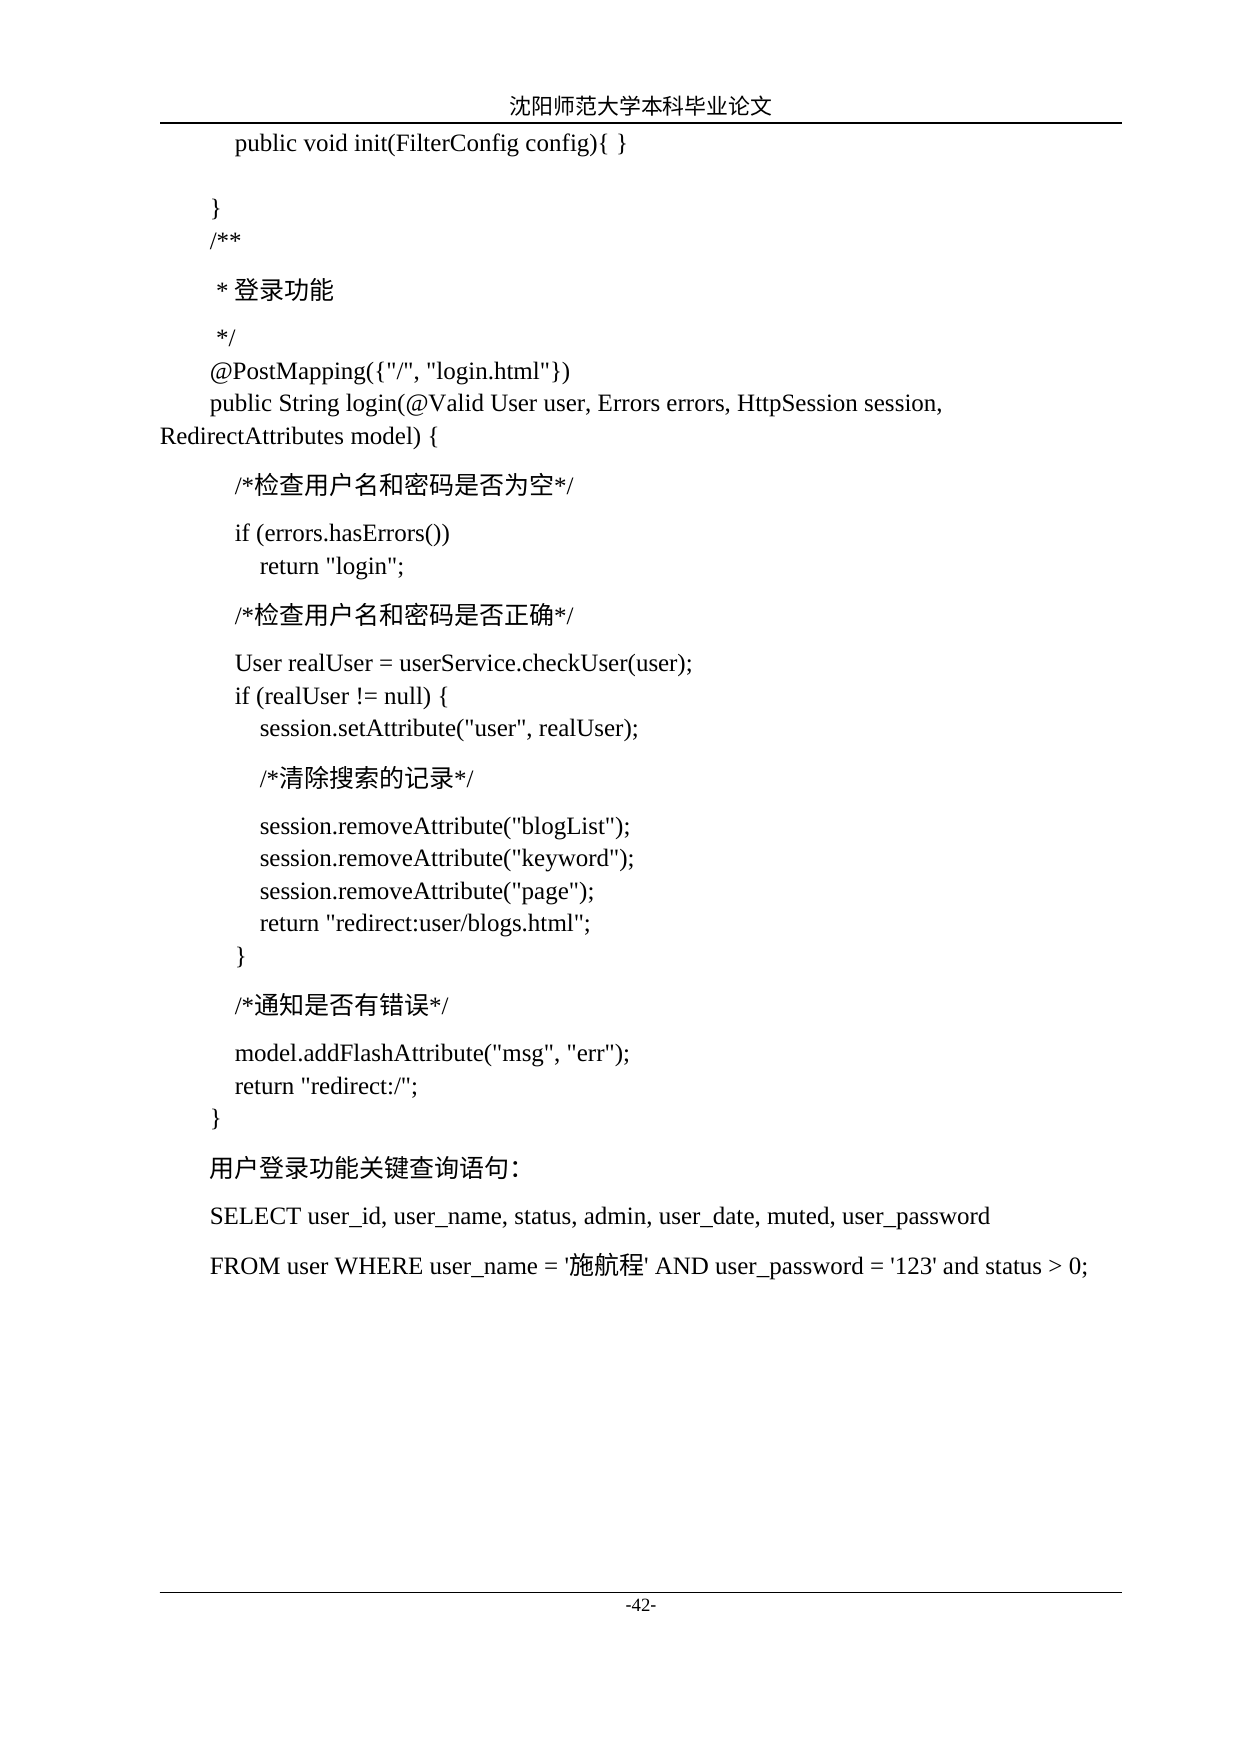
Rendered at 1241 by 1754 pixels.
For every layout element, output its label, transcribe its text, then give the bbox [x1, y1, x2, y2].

text return "login"; [159, 549, 1122, 581]
text if (errors.hasErrors()) [159, 516, 1122, 549]
text session.removeAttribute("page"); [159, 874, 1122, 906]
text } [159, 939, 1122, 971]
text /*通知是否有错误*/ [159, 971, 1122, 1036]
text public String login(@Valid User user, Errors errors, HttpSession session, RedirectAttributes model) { [159, 386, 1122, 451]
text session.removeAttribute("blogList"); [159, 809, 1122, 841]
text public void init(FilterConfig config){ } [159, 126, 1122, 159]
text session.setAttribute("user", realUser); [159, 711, 1122, 744]
text User realUser = userService.checkUser(user); [159, 646, 1122, 679]
text SELECT user_id, user_name, status, admin, user_date, muted, user_password [159, 1199, 1122, 1231]
text */ [159, 321, 1122, 354]
text /*清除搜索的记录*/ [159, 744, 1122, 809]
text * 登录功能 [159, 256, 1122, 321]
text 用户登录功能关键查询语句： [159, 1134, 1122, 1199]
text FROM user WHERE user_name = '施航程' AND user_password = '123' and status > 0; [159, 1231, 1122, 1296]
text } [159, 1101, 1122, 1134]
text return "redirect:user/blogs.html"; [159, 906, 1122, 939]
text if (realUser != null) { [159, 679, 1122, 711]
text } [159, 191, 1122, 224]
text return "redirect:/"; [159, 1069, 1122, 1101]
text model.addFlashAttribute("msg", "err"); [159, 1036, 1122, 1069]
text /** [159, 224, 1122, 256]
text /*检查用户名和密码是否为空*/ [159, 451, 1122, 516]
text session.removeAttribute("keyword"); [159, 841, 1122, 874]
text @PostMapping({"/", "login.html"}) [159, 354, 1122, 386]
text /*检查用户名和密码是否正确*/ [159, 581, 1122, 646]
